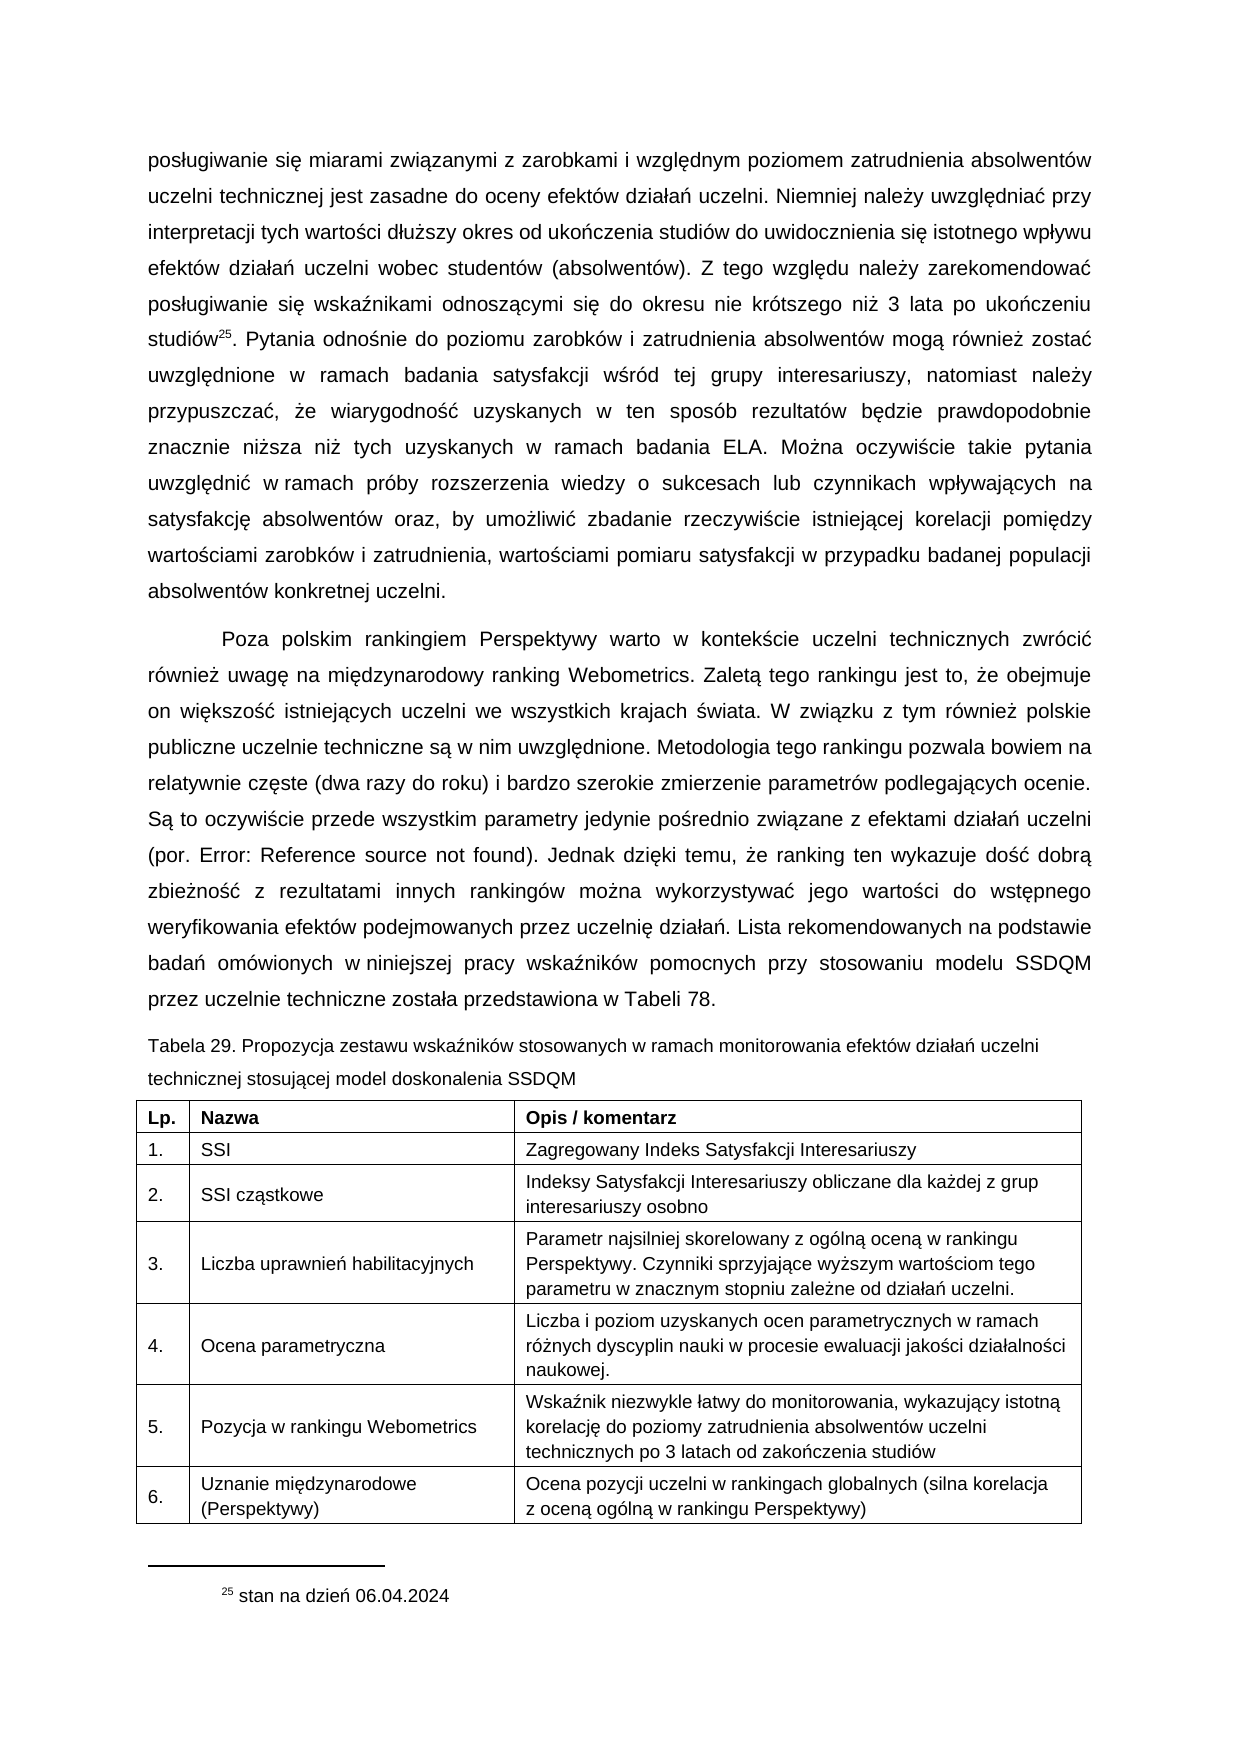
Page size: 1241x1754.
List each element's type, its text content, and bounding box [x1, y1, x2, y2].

table_cell 1. [137, 1133, 189, 1164]
table_cell Uznanie międzynarodowe (Perspektywy) [190, 1467, 514, 1523]
table_cell Pozycja w rankingu Webometrics [190, 1385, 514, 1466]
table_cell Zagregowany Indeks Satysfakcji Interesariuszy [515, 1133, 1081, 1164]
table_cell 3. [137, 1222, 189, 1302]
table_header Opis / komentarz [515, 1101, 1081, 1132]
table_cell SSI [190, 1133, 514, 1164]
table_cell Wskaźnik niezwykle łatwy do monitorowania, wykazujący istotną korelację do poziomy zatrudnienia absolwentów uczelni technicznych po 3 latach od zakończenia studiów [515, 1385, 1081, 1466]
table_cell 6. [137, 1467, 189, 1523]
table_cell 2. [137, 1165, 189, 1221]
table_cell Liczba uprawnień habilitacyjnych [190, 1222, 514, 1302]
table_header Lp. [137, 1101, 189, 1132]
table_cell Ocena parametryczna [190, 1304, 514, 1384]
table_cell Indeksy Satysfakcji Interesariuszy obliczane dla każdej z grup interesariuszy osobno [515, 1165, 1081, 1221]
table_cell Ocena pozycji uczelni w rankingach globalnych (silna korelacja z oceną ogólną w rankingu Perspektywy) [515, 1467, 1081, 1523]
table_cell 4. [137, 1304, 189, 1384]
table_cell Parametr najsilniej skorelowany z ogólną oceną w rankingu Perspektywy. Czynniki sprzyjające wyższym wartościom tego parametru w znacznym stopniu zależne od działań uczelni. [515, 1222, 1081, 1302]
table_cell SSI cząstkowe [190, 1165, 514, 1221]
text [148, 148, 1093, 603]
table_cell Liczba i poziom uzyskanych ocen parametrycznych w ramach różnych dyscyplin nauki w procesie ewaluacji jakości działalności naukowej. [515, 1304, 1081, 1384]
table_header Nazwa [190, 1101, 514, 1132]
table_cell 5. [137, 1385, 189, 1466]
